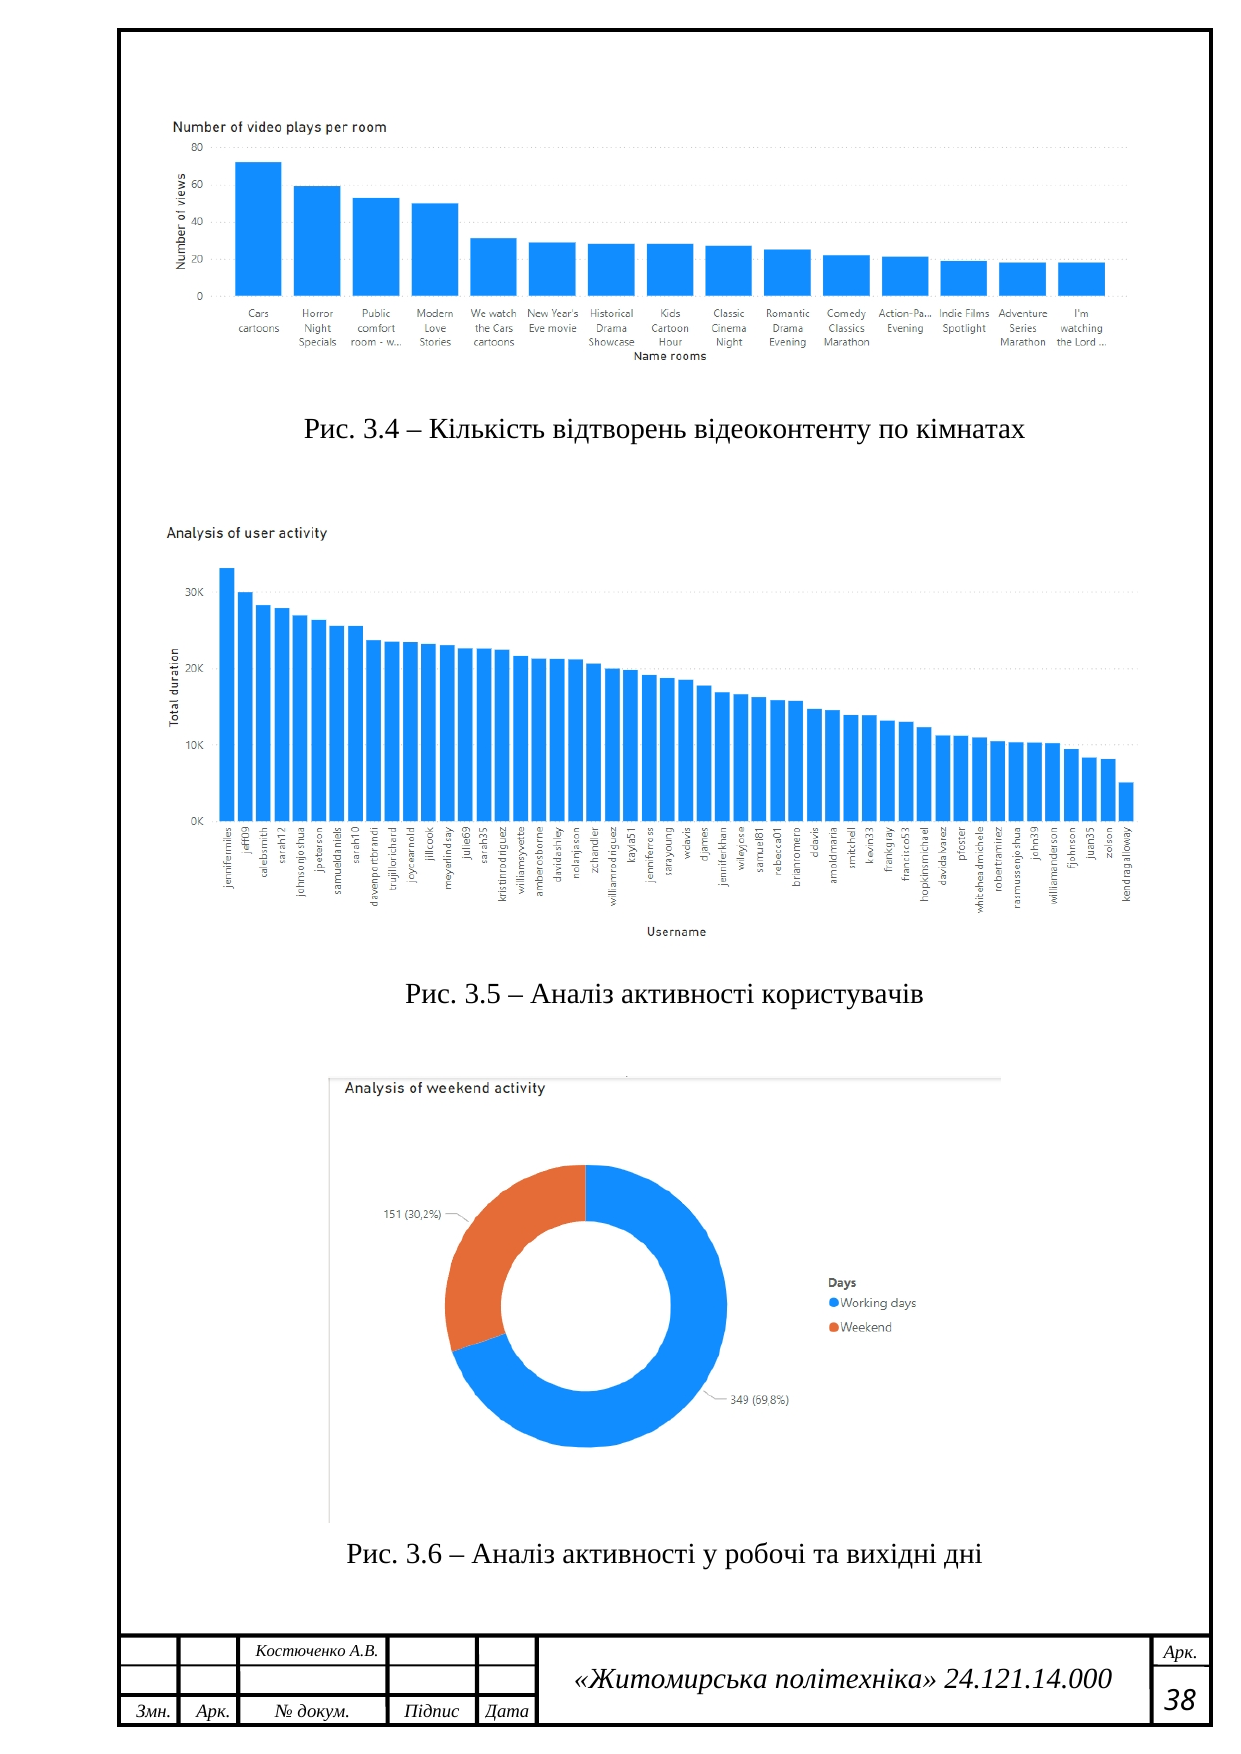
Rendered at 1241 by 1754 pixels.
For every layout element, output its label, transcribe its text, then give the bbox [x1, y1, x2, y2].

picture [147, 102, 1182, 397]
text Рис. 3.6 – Аналіз активності у робочі та вихідні дні [148, 1537, 1181, 1570]
text Рис. 3.4 – Кількість відтворень відеоконтенту по кімнатах [148, 411, 1181, 444]
picture [148, 511, 1181, 962]
text Рис. 3.5 – Аналіз активності користувачів [148, 976, 1181, 1009]
picture [328, 1076, 1001, 1523]
